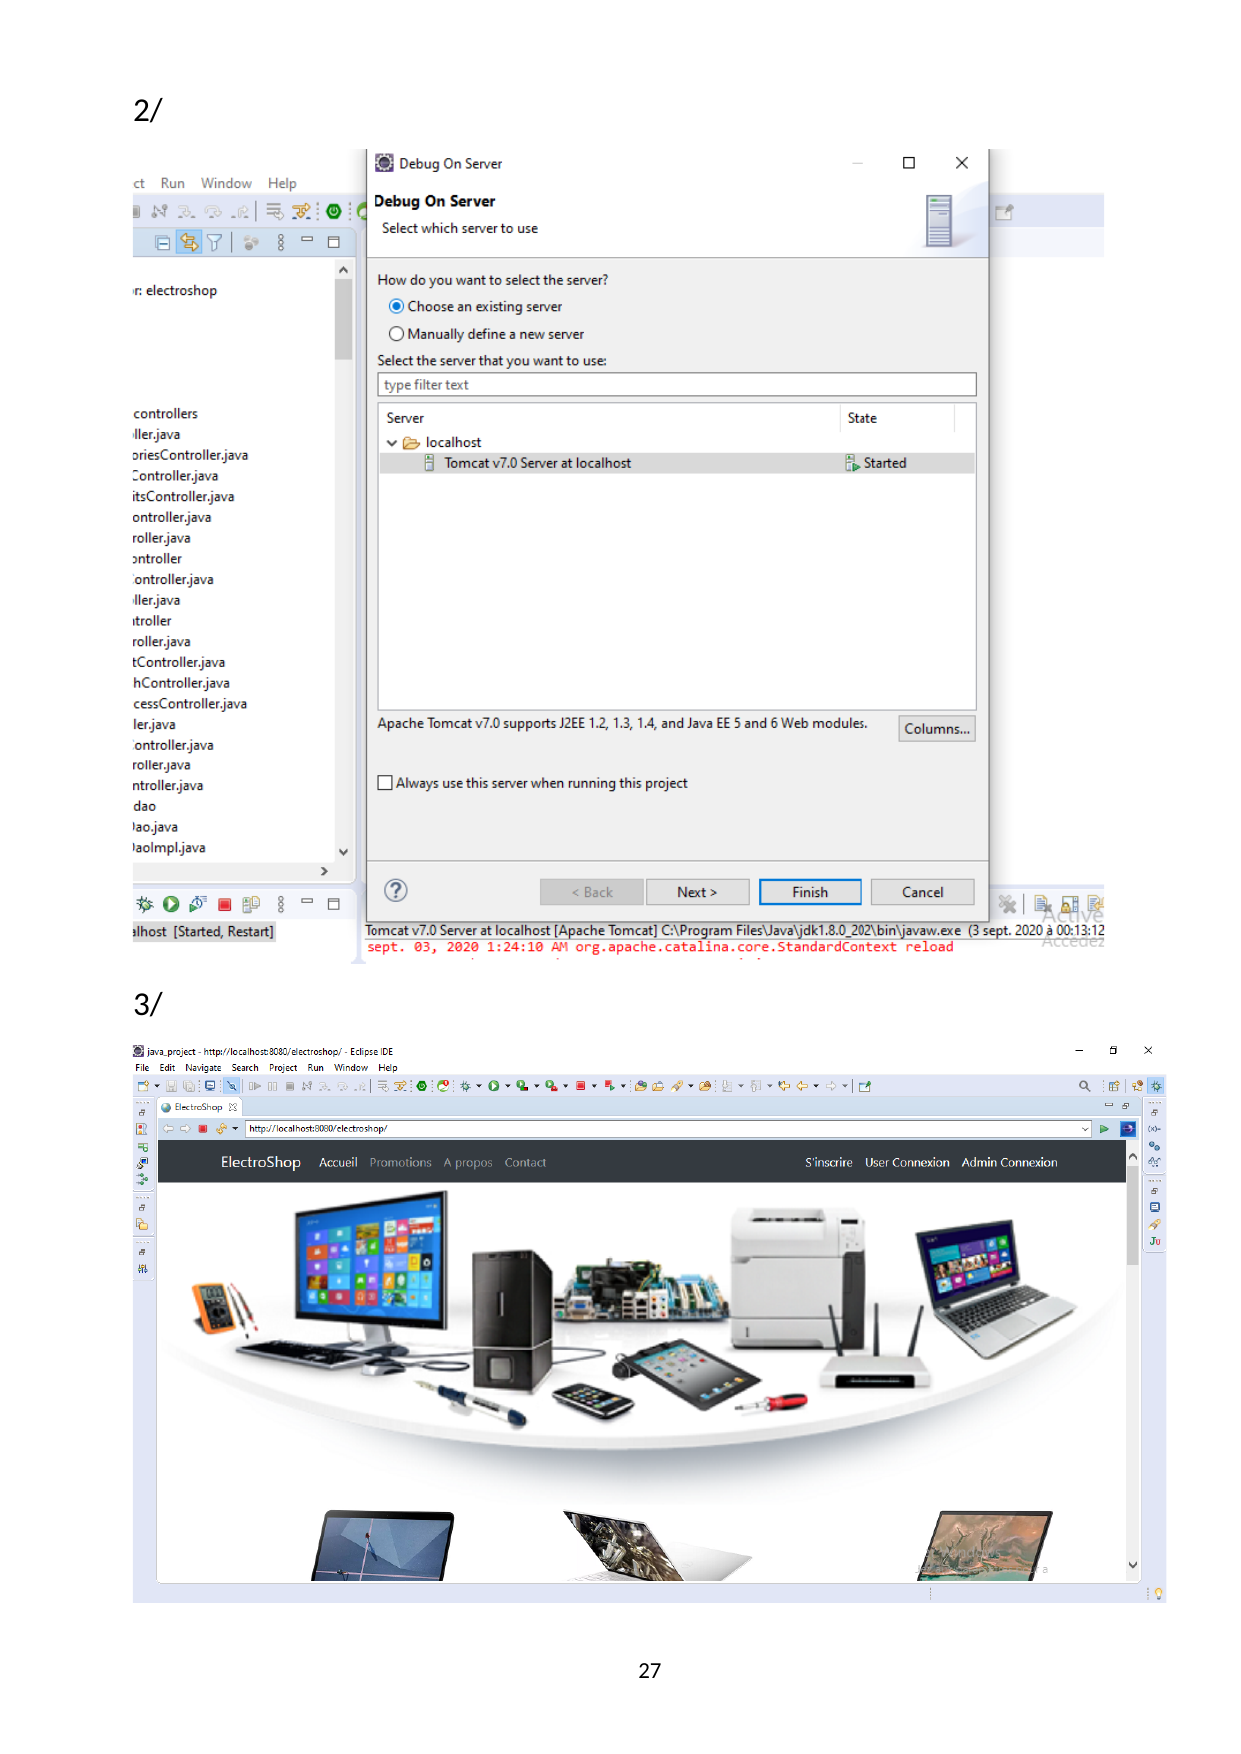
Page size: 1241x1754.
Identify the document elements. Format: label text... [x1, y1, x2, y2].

picture [132, 1043, 1167, 1603]
picture [132, 149, 1105, 964]
text 3/ [133, 983, 1167, 1024]
text 2/ [133, 89, 1167, 129]
